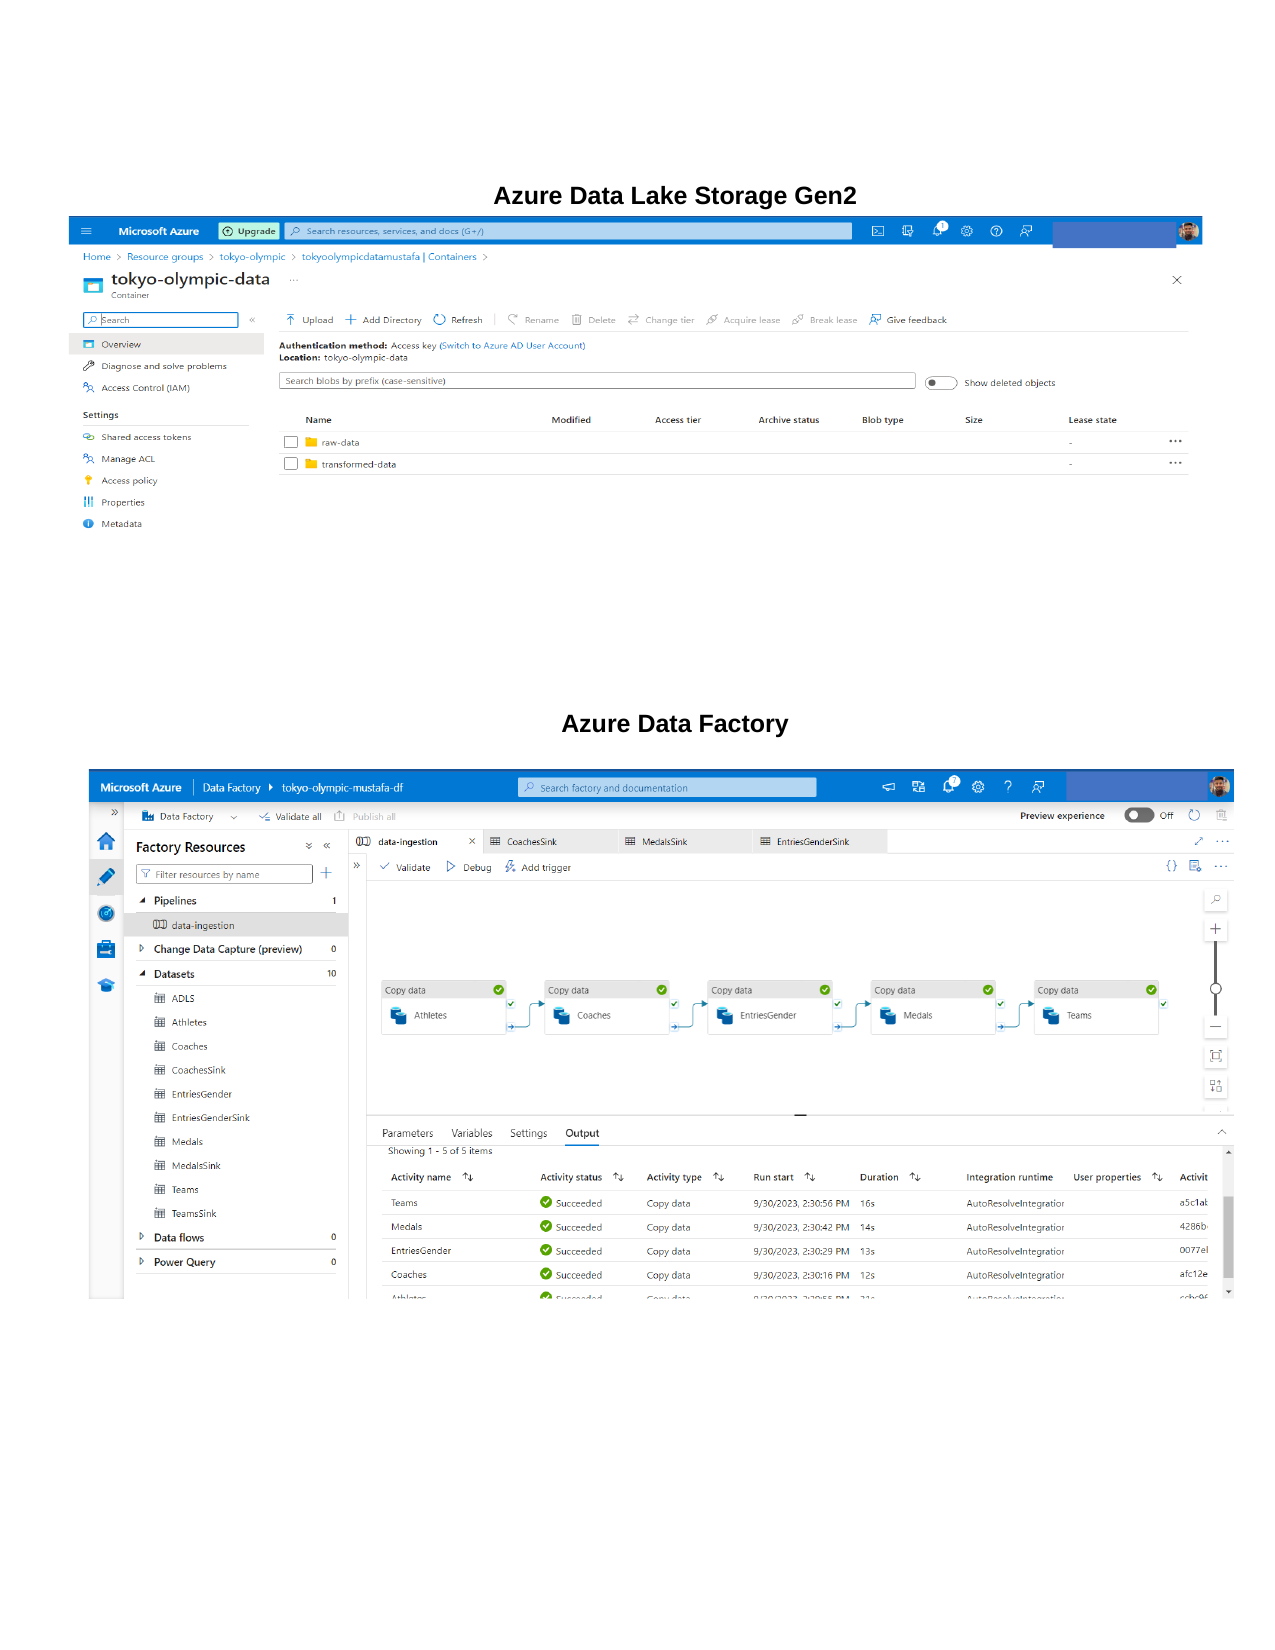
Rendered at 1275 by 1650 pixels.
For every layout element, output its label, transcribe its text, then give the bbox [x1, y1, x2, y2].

list Azure Data Lake Storage Gen2 [225, 181, 1125, 210]
picture [68, 216, 1203, 665]
picture [88, 769, 1234, 1299]
list Azure Data Factory [225, 709, 1125, 737]
